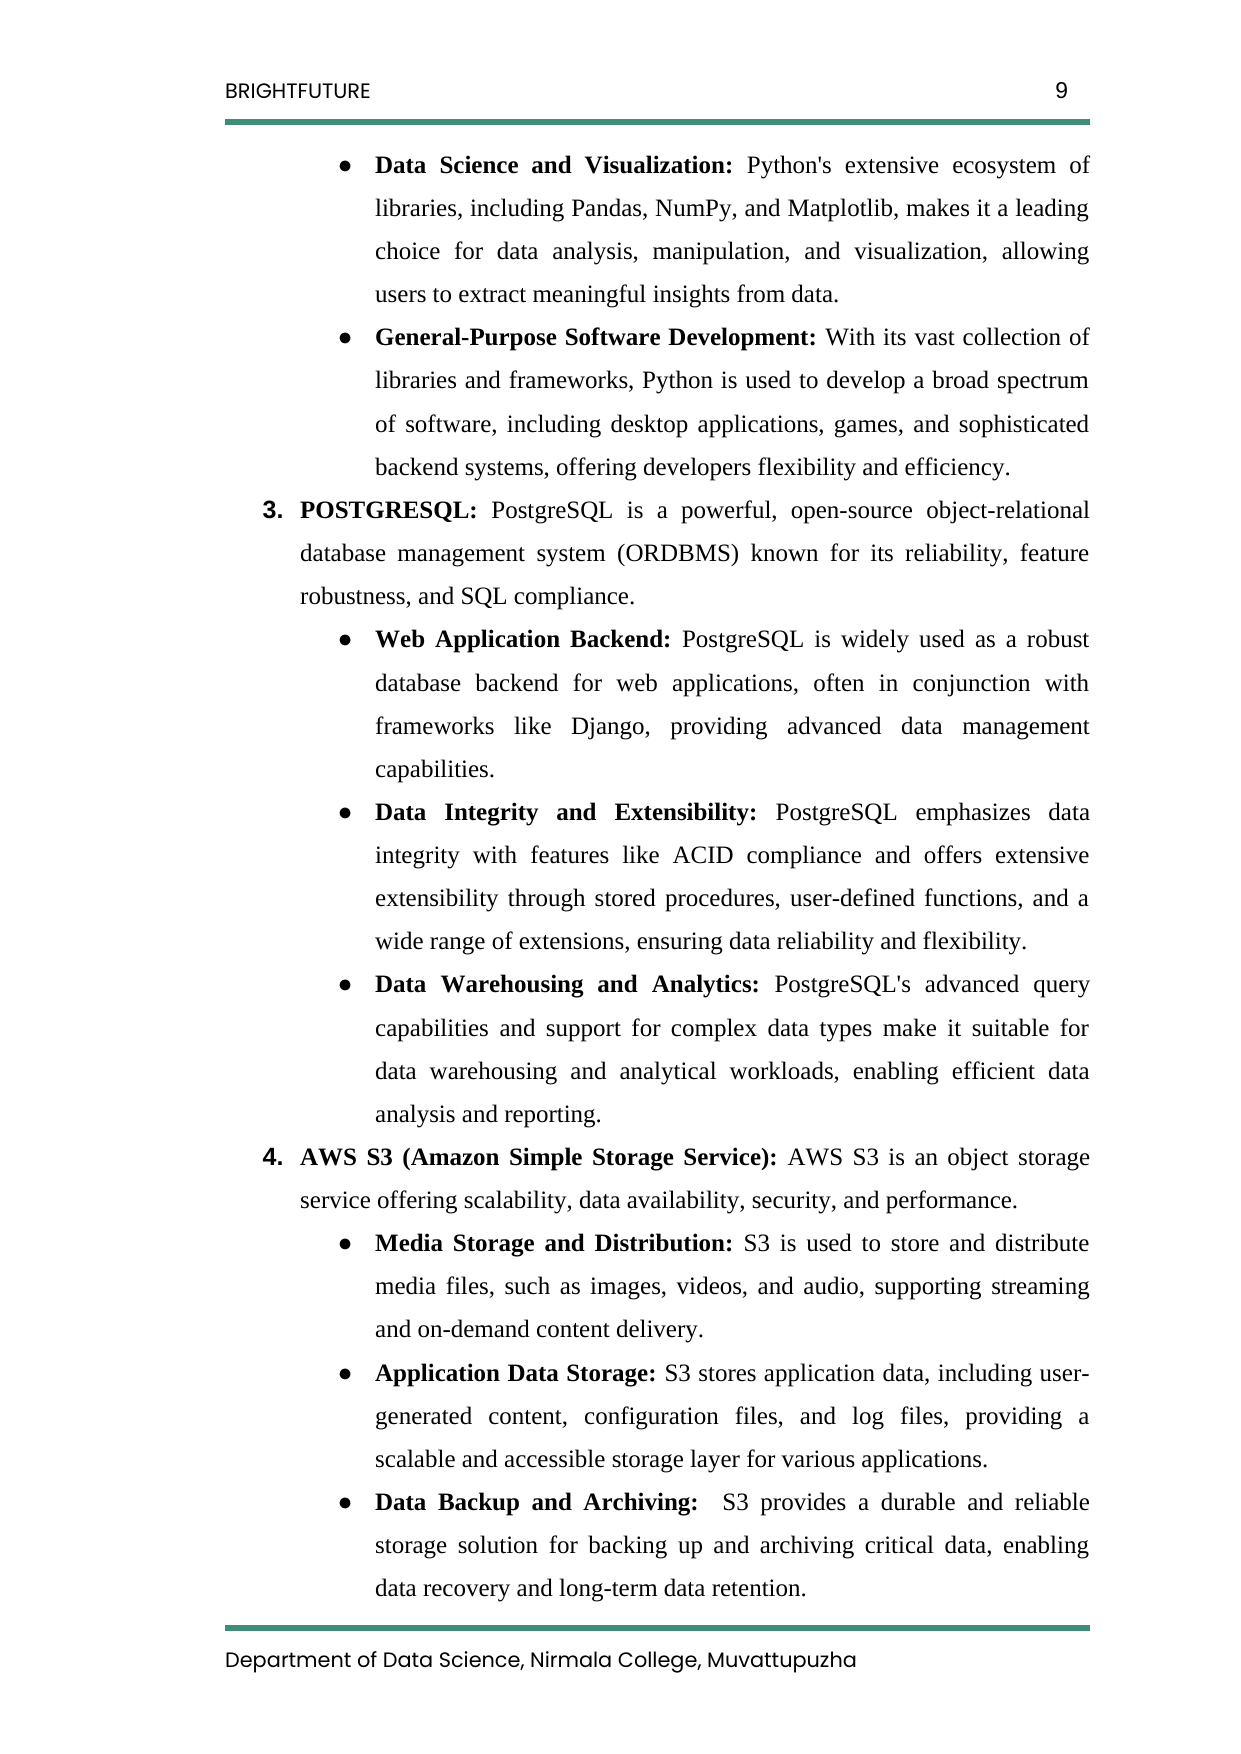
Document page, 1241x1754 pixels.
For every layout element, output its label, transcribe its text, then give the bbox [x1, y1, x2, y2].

list Media Storage and Distribution: S3 is used to store and distribute media files, such as images, videos, and audio, supporting streaming and on-demand content delivery. [337, 1228, 1090, 1343]
list Data Science and Visualization: Python's extensive ecosystem of libraries, including Pandas, NumPy, and Matplotlib, makes it a leading choice for data analysis, manipulation, and visualization, allowing users to extract meaningful insights from data. [337, 150, 1090, 308]
list Data Integrity and Extensibility: PostgreSQL emphasizes data integrity with features like ACID compliance and offers extensive extensibility through stored procedures, user-defined functions, and a wide range of extensions, ensuring data reliability and flexibility. [337, 797, 1090, 955]
list Application Data Storage: S3 stores application data, including user-generated content, configuration files, and log files, providing a scalable and accessible storage layer for various applications. [337, 1358, 1090, 1473]
list POSTGRESQL: PostgreSQL is a powerful, open-source object-relational database management system (ORDBMS) known for its reliability, feature robustness, and SQL compliance. [262, 495, 1090, 610]
list Data Warehousing and Analytics: PostgreSQL's advanced query capabilities and support for complex data types make it suitable for data warehousing and analytical workloads, enabling efficient data analysis and reporting. [337, 969, 1090, 1128]
list Web Application Backend: PostgreSQL is widely used as a robust database backend for web applications, often in conjunction with frameworks like Django, providing advanced data management capabilities. [337, 624, 1090, 783]
list AWS S3 (Amazon Simple Storage Service): AWS S3 is an object storage service offering scalability, data availability, security, and performance. [262, 1142, 1090, 1214]
list General-Purpose Software Development: With its vast collection of libraries and frameworks, Python is used to develop a broad spectrum of software, including desktop applications, games, and sophisticated backend systems, offering developers flexibility and efficiency. [337, 322, 1090, 481]
list Data Backup and Archiving: S3 provides a durable and reliable storage solution for backing up and archiving critical data, enabling data recovery and long-term data retention. [337, 1487, 1090, 1602]
